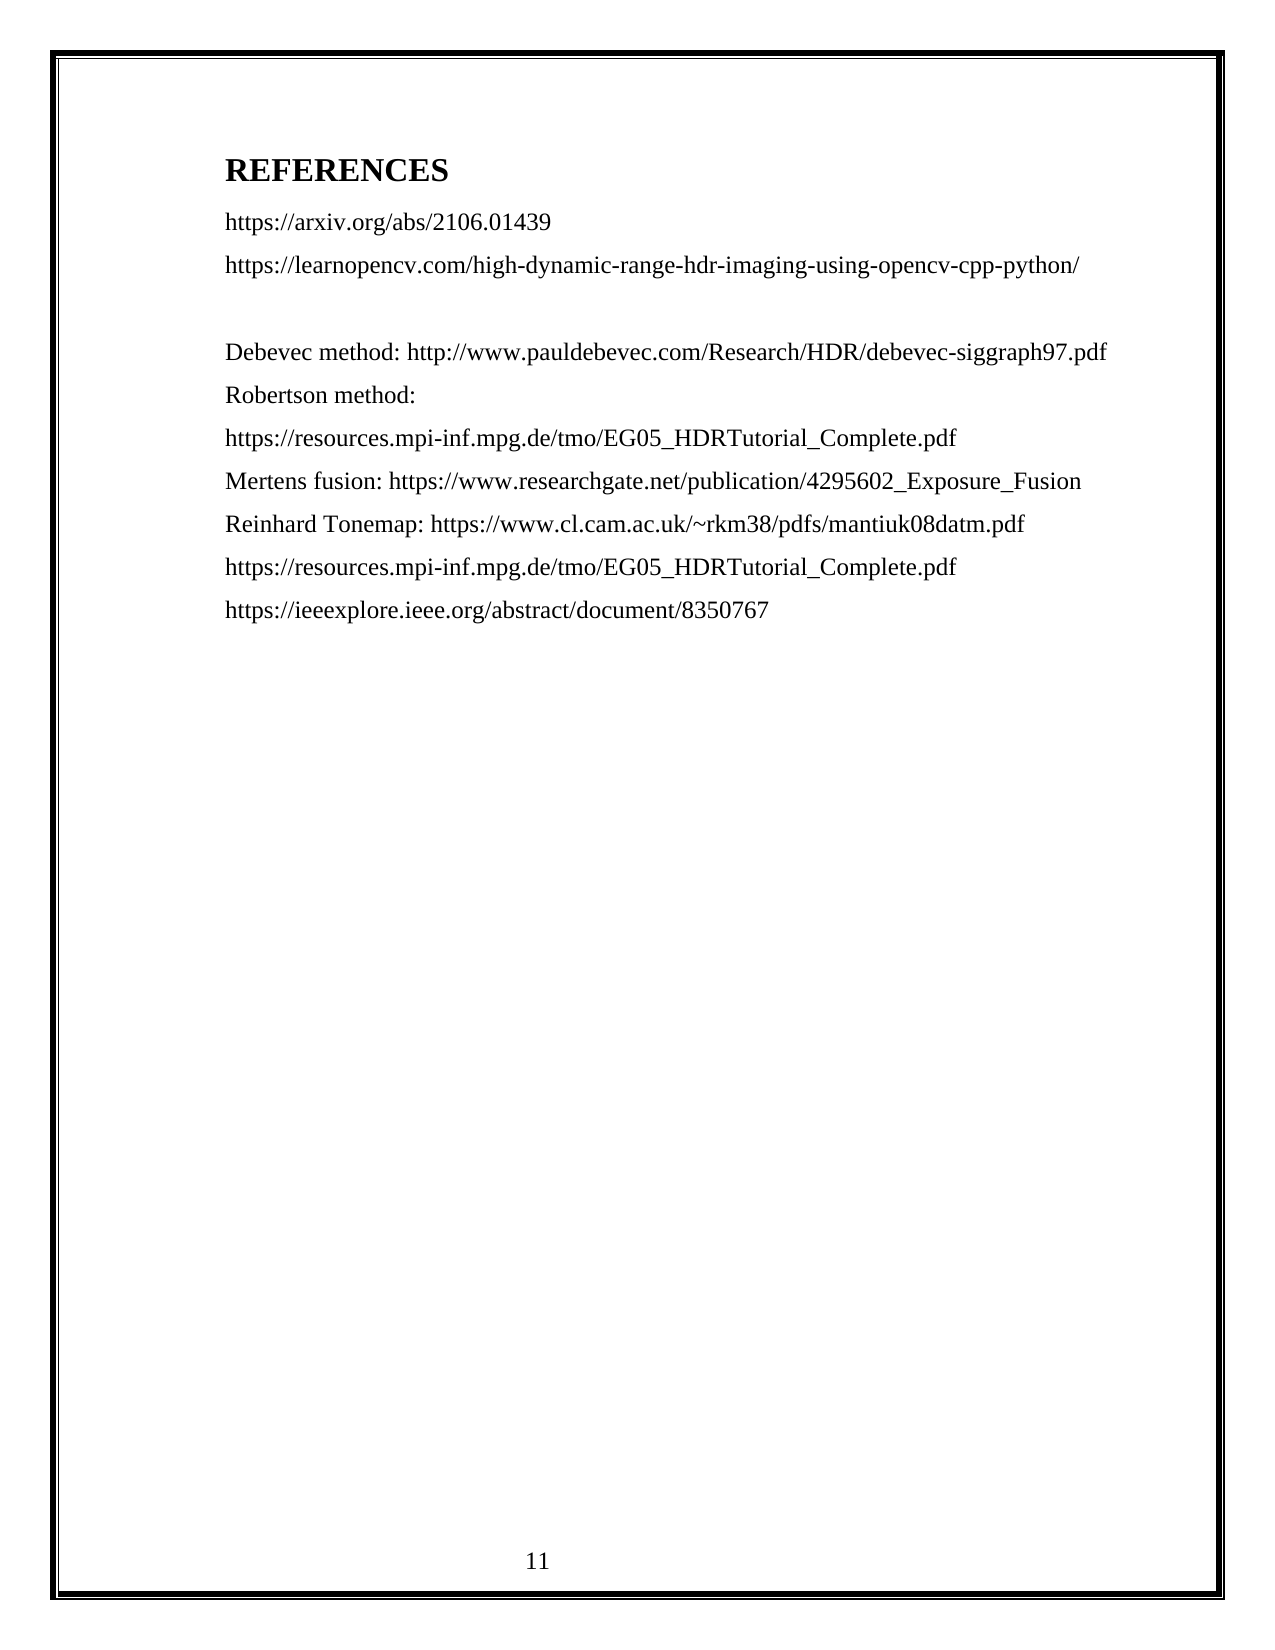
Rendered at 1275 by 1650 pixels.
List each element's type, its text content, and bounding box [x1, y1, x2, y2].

text https://learnopencv.com/high-dynamic-range-hdr-imaging-using-opencv-cpp-python/ [225, 251, 1125, 279]
text REFERENCES [225, 150, 1125, 188]
text Debevec method: http://www.pauldebevec.com/Research/HDR/debevec-siggraph97.pdf [225, 337, 1125, 366]
text https://resources.mpi-inf.mpg.de/tmo/EG05_HDRTutorial_Complete.pdf [225, 552, 1125, 581]
text https://ieeexplore.ieee.org/abstract/document/8350767 [225, 596, 1125, 624]
text Reinhard Tonemap: https://www.cl.cam.ac.uk/~rkm38/pdfs/mantiuk08datm.pdf [225, 509, 1125, 538]
text Robertson method: https://resources.mpi-inf.mpg.de/tmo/EG05_HDRTutorial_Complete.pdf [225, 380, 1125, 452]
text https://arxiv.org/abs/2106.01439 [225, 207, 1125, 236]
text Mertens fusion: https://www.researchgate.net/publication/4295602_Exposure_Fusion [225, 466, 1125, 495]
